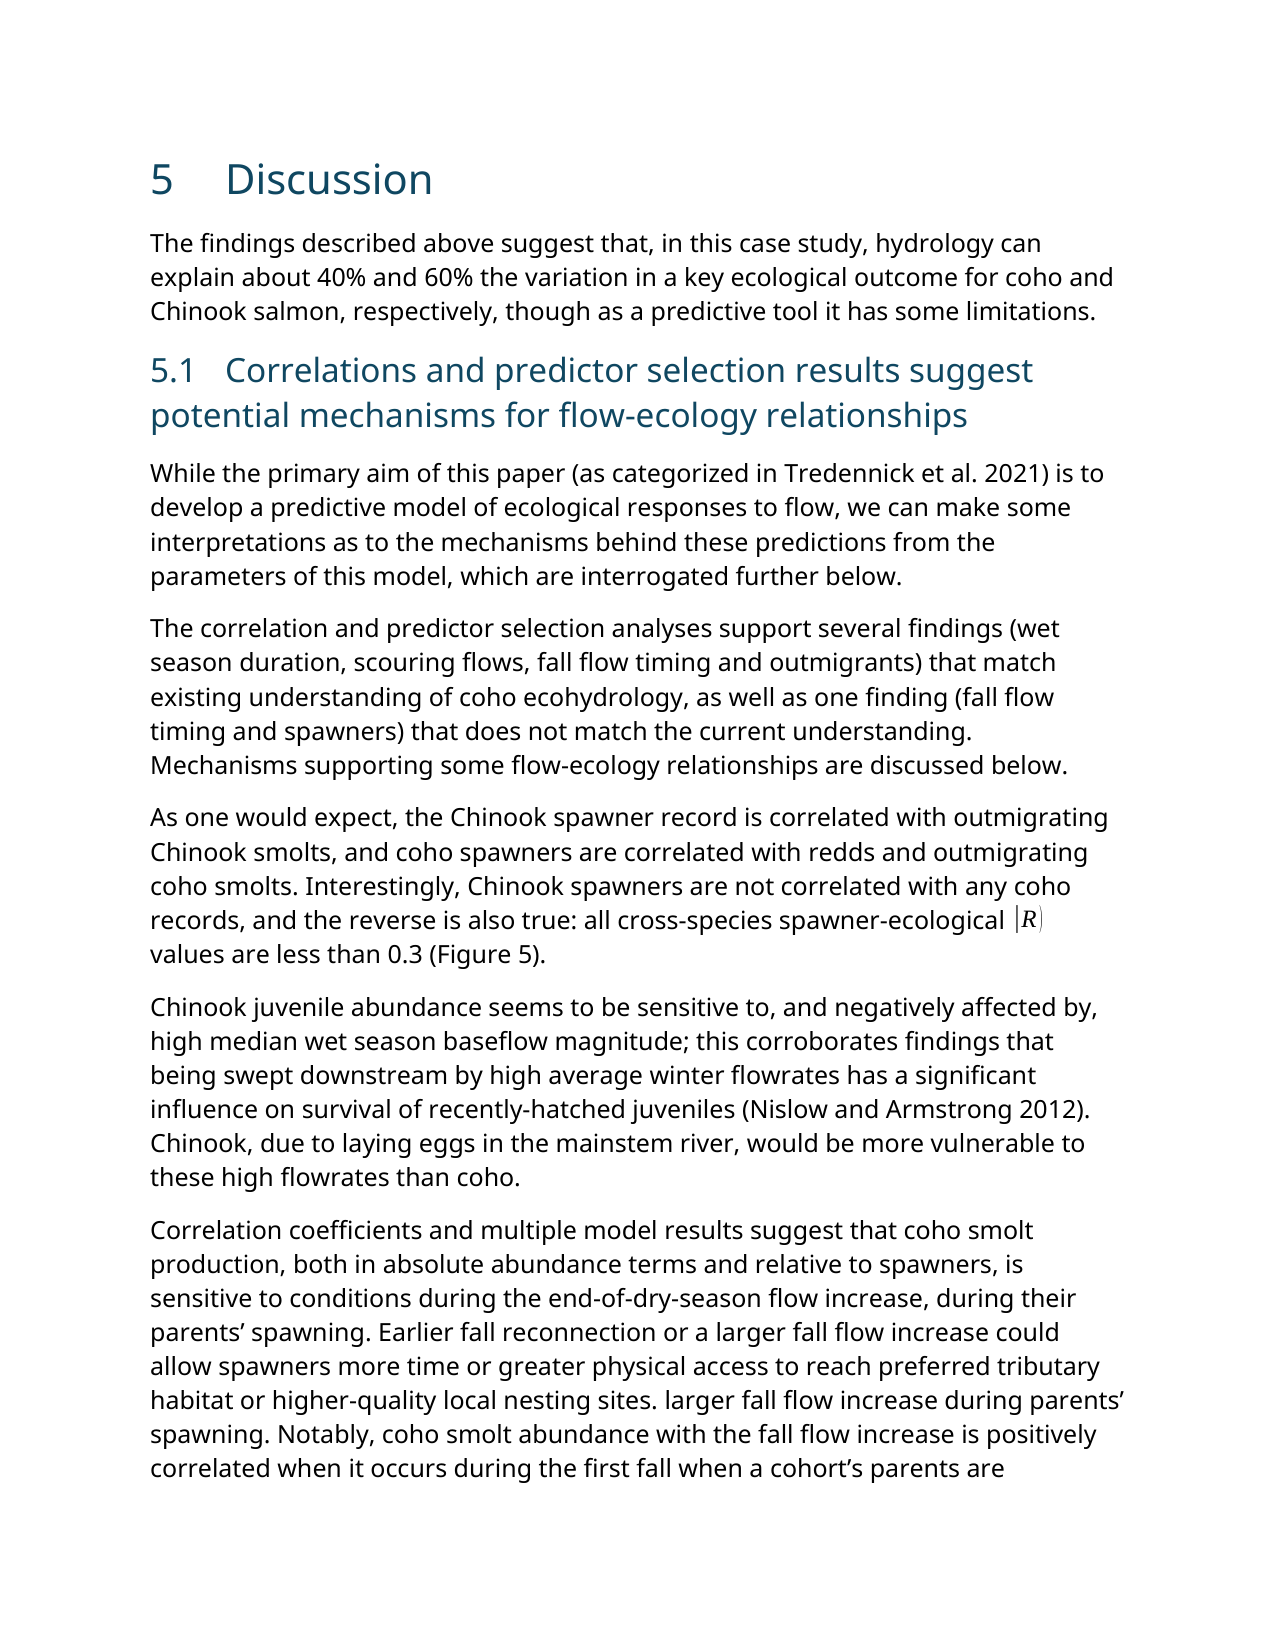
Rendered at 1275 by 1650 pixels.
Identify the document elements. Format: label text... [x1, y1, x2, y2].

text Chinook juvenile abundance seems to be sensitive to, and negatively affected by, high median wet season baseflow magnitude; this corroborates findings that being swept downstream by high average winter flowrates has a significant influence on survival of recently-hatched juveniles (Nislow and Armstrong 2012). Chinook, due to laying eggs in the mainstem river, would be more vulnerable to these high flowrates than coho. [150, 989, 1125, 1193]
text While the primary aim of this paper (as categorized in Tredennick et al. 2021) is to develop a predictive model of ecological responses to flow, we can make some interpretations as to the mechanisms behind these predictions from the parameters of this model, which are interrogated further below. [150, 456, 1125, 592]
subtitle 5.1 Correlations and predictor selection results suggest potential mechanisms for flow-ecology relationships [150, 346, 1125, 437]
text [150, 1212, 1125, 1485]
text The findings described above suggest that, in this case study, hydrology can explain about 40% and 60% the variation in a key ecological outcome for coho and Chinook salmon, respectively, though as a predictive tool it has some limitations. [150, 226, 1125, 328]
subtitle 5 Discussion [150, 150, 1125, 207]
text The correlation and predictor selection analyses support several findings (wet season duration, scouring flows, fall flow timing and outmigrants) that match existing understanding of coho ecohydrology, as well as one finding (fall flow timing and spawners) that does not match the current understanding. Mechanisms supporting some flow-ecology relationships are discussed below. [150, 611, 1125, 781]
text As one would expect, the Chinook spawner record is correlated with outmigrating Chinook smolts, and coho spawners are correlated with redds and outmigrating coho smolts. Interestingly, Chinook spawners are not correlated with any coho records, and the reverse is also true: all cross-species spawner-ecological values are less than 0.3 (Figure 5). [150, 800, 1125, 970]
